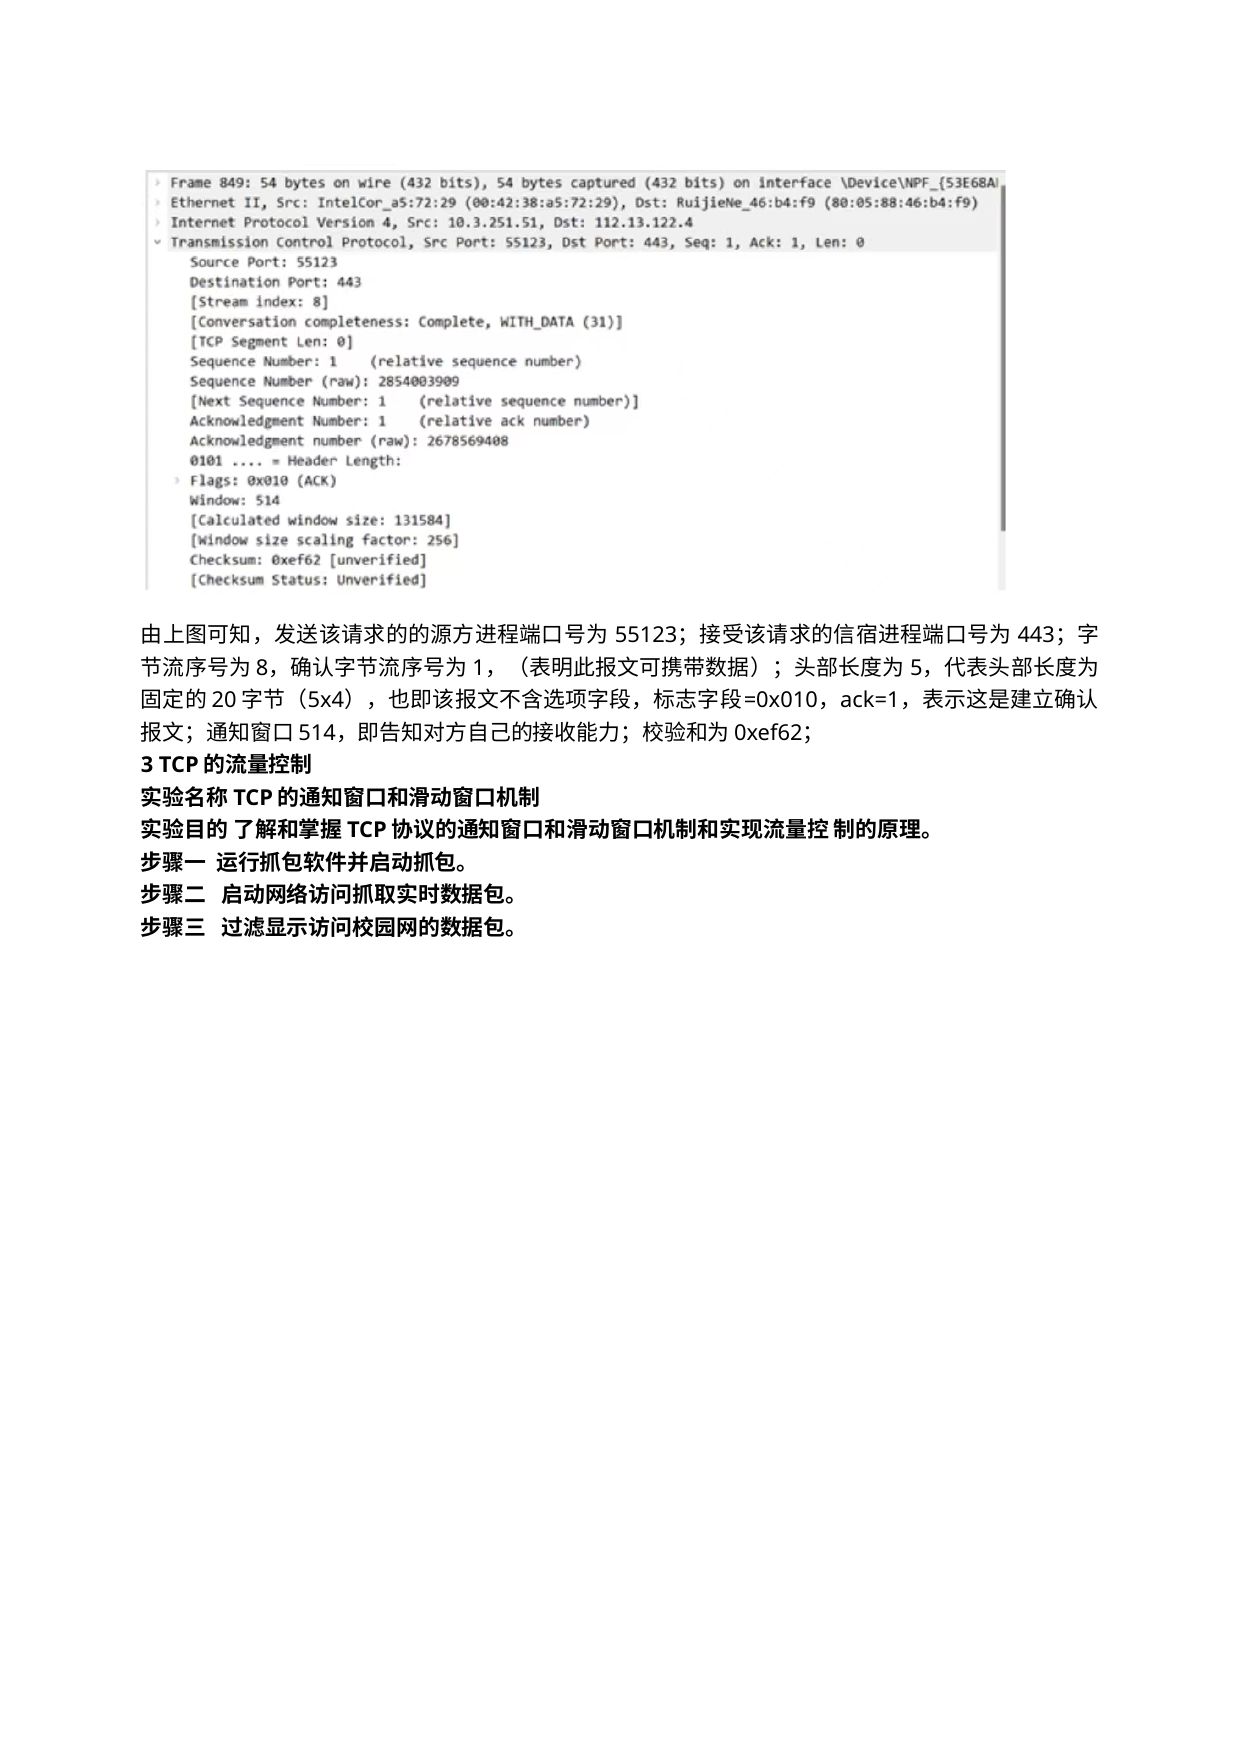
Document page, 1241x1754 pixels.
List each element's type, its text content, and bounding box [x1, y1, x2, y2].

picture [140, 162, 1006, 596]
table_header UDP协议 实验名称 UDP用户数据报分析 实验目的 了解和掌握UDP协议的组成、特点和工作过程 步骤一 运行抓包软件并启动抓包。 步骤二 启动网络访问抓取实时数据包。 步骤三 停止抓包并保存抓包文件 步骤四 过滤显示含UDP协议的数据帧 步骤五 选择摘要信息窗口的包含DNS的某个数据帧。 步骤六 分析UDP数据报结构和各字段数据 源端口（2字节）：14 e9 十进制值5353 DNS客户程序临时端口号 目的端口（2字节）：14 e9 十进制值5353 DNS服务程序知名端口号 数据报长度（2字节）：00 76 十进制值 118 校验和（2字节）：fb dd 负载字节数 （28字节）：00 00 00 00 00 03 00 00 00 00 00 01 02 6c 62 07 5f 64 6e 73 2d 73 64 04 5f 75 64 70 05 6c 6f 63 61 6c 00 00 0c 00 01 0f 5f 63 6f 6d 70 61 6e 69 6f 6e 2d 6c 69 6e 6b 04 5ff 74 63 70 c0 1c 00 0c 00 01 08 5f 68 6f 步骤七 分析UDP负载数据。 UDP数据报封装的负载DNS请求报文 由上图的解析数据可知该DNS报文内容为：报文事务序列号为0x0000；标志为0x0000表示这是一个标准的域名查询报文；查询问题数1个；因为是查询报文，回答记录三个字段值皆为0.查询的问题为：lb.dns-sd._udp.local的IP地址。 步骤八 分析封装DNS响应报文的UDP数据报 封装该DNS响应报文的UDP报头数据如下： 源端口（2字节）：00 35 十进制53 DNS服务程序知名端口号 目的端口（2字节）：cb e7 十进制52199 DNS客户程序临时端口号 数据报长度（2字节）：00 d9 十进制217 校验和（2字节）：df 2d 负载字节数 209字节 进一步解析： 由上图中的解析数据可知该DNS报文内容为：报文事务序列号为0x73dc(与请求的序列号一致)；标志为0x8180表示这是一个标准的域名应答报文；查询问题数1个；响应资源记录11个，授予资源记录数和附加资源记录数皆为0.查询的内容为：按标准方式查找域名p.qlogo.cn的ip地址。回答内容为3条： p.qlogo.cn:type CNAME,class IN,canme p.qpic.cn p.qpic.cn:typeA,class IN,addr 120.232.68.22 p.qpic.cn:type A,class IN,addr 120.232.68.21 p.qpic.cn:type A,class IN,addr 120.232.68.54 p.qpic.cn:type A,class IN,addr 120.232.33.196 p.qpic.cn:type A,class IN,addr 120.232.33.199 前两条为别名解析，最后一条为域名的IP地址解析。 2 TCP的连接建立 实验名称 TCP建立连接的三次握手过程 实验目的 了解和掌握TCP协议建立连接的三次握手过程，掌握随后开始数据传输和建立连接的传输字节编号的关系。 步骤一 运行抓包软件并启动抓包。 步骤二 启动网络访问抓取实时数据包。 步骤三 停止抓包并保存抓包文件 步骤四 过滤显示含TCP协议的数据帧 上图的序号为846，848，849的三个帧就是包含TCP建立连接的三个握手协议，帧846是连续请求报文，帧848是连续确认报文，帧849是连续再确认报文。下面分别对这三个帧中的TCP报文进行分析。 步骤五TCP连接请求报文 上图为帧846的解析窗口，可知，发送该请求的源方进程端口号为55123，接受该请求的信宿进程端口号为443；字节流序号为8，确认字节流序号为0，（两个0表明此报文为非数据报文）；头部长度为8，代表头部长度32字节（8x4），也即该报文包含了12字节（32-20）的选项字段，标志字段=2，表示这是建立连接的报文；通知窗口64240，即告知对方自己的接收能力；校验和为0xef6e；紧急指针为0；12字节的选项包括MSS最大段长度（3字节，这里选项值为1460字节），滑动窗口大小为8（3字节），有选择确认选项SACK（3字节），其余为填充字节nop（01）。图5.2.2-4所示为该TCP段的选项设置 步骤六 TCP连接确认报文 选中摘要信息窗口中的序号848的帧，双击打开其解析窗口和十六进制数据窗口 发送该请求的的源方进程端口号为443；接受该请求的信宿进程端口号为55123；由此可知。帧848中的TCP段是对帧846中的TCP段的确认。字节流序号为0，确认字节流序号为0，（两个0表明此报文为非数据报文）；头部长度为8，代表头部长度32字节（8x4），也即该报文包含了12字节（32-20）的选项字段，标志字段=2，表示这是建立连接的报文；通知窗口2920，即告知对方自己的接收能力；校验和为0xf331；紧急指针为0；12字节的选项与请求报文中的完全一样，表明选项协商成功。 步骤七 TCP连接再确认报文 选中摘要信息窗口中的序号849的帧，双击打开其解析窗口和十六进制数据窗口。 由上图可知，发送该请求的的源方进程端口号为55123；接受该请求的信宿进程端口号为443；字节流序号为8，确认字节流序号为1，（表明此报文可携带数据）；头部长度为5，代表头部长度为固定的20字节（5x4），也即该报文不含选项字段，标志字段=0x010，ack=1，表示这是建立确认报文；通知窗口514，即告知对方自己的接收能力；校验和为0xef62； 3 TCP的流量控制 实验名称 TCP的通知窗口和滑动窗口机制 实验目的 了解和掌握TCP协议的通知窗口和滑动窗口机制和实现流量控 制的原理。 步骤一 运行抓包软件并启动抓包。 步骤二 启动网络访问抓取实时数据包。 步骤三 过滤显示访问校园网的数据包。 步骤四 过滤显示浏览器发往web服务器的TCP段 步骤五 绘制浏览器方发出的通知窗口数值变化 步骤五 绘制对应web服务器方的发送数据字节数的变化 步骤六 过滤显示web服务器发往浏览器的TCP段 步骤七 绘制web服务器方发出的通知窗口数值变化对应浏览器方的发送数据字节数的变化 2.4 TCP的拥塞控制 实验名称 TCP的拥塞控制算法 实验目的 了解和掌握TCP协议的通知窗口数据的变化，发现和记录拥塞的发生和处理过程。 实验步骤 步骤一至步骤三同上，就是打开抓包软件wireshark，启动抓包。另打开浏览器访问某个网站，进行文件下载操作，记录下这个过程中的所有帧包，并存储为抓包文件，以备后续分析。 步骤四 过滤显示访问服务器的TCP段。 步骤五 发现和总结拥塞控制。 分析：发生了拥塞控制，3876、3881这两条条严重进行了端口复用，TCP Port numbers reused。查看数据报可以发现，发送数据量突然减少，而不是逐渐递减。 5 心得体会 通过本次实验，我基本了解和掌握了UDP协议的组成、特点和工作过程。理论与实践相结合使我对这部分的内容的认识更加清晰，同时也基本了解和掌握TCP协议建立连接的三次握手过程以及随后开始数据传输和建立连接的传输字节编号的关系，本次实验让我收获很多。 [141, 162, 1099, 942]
